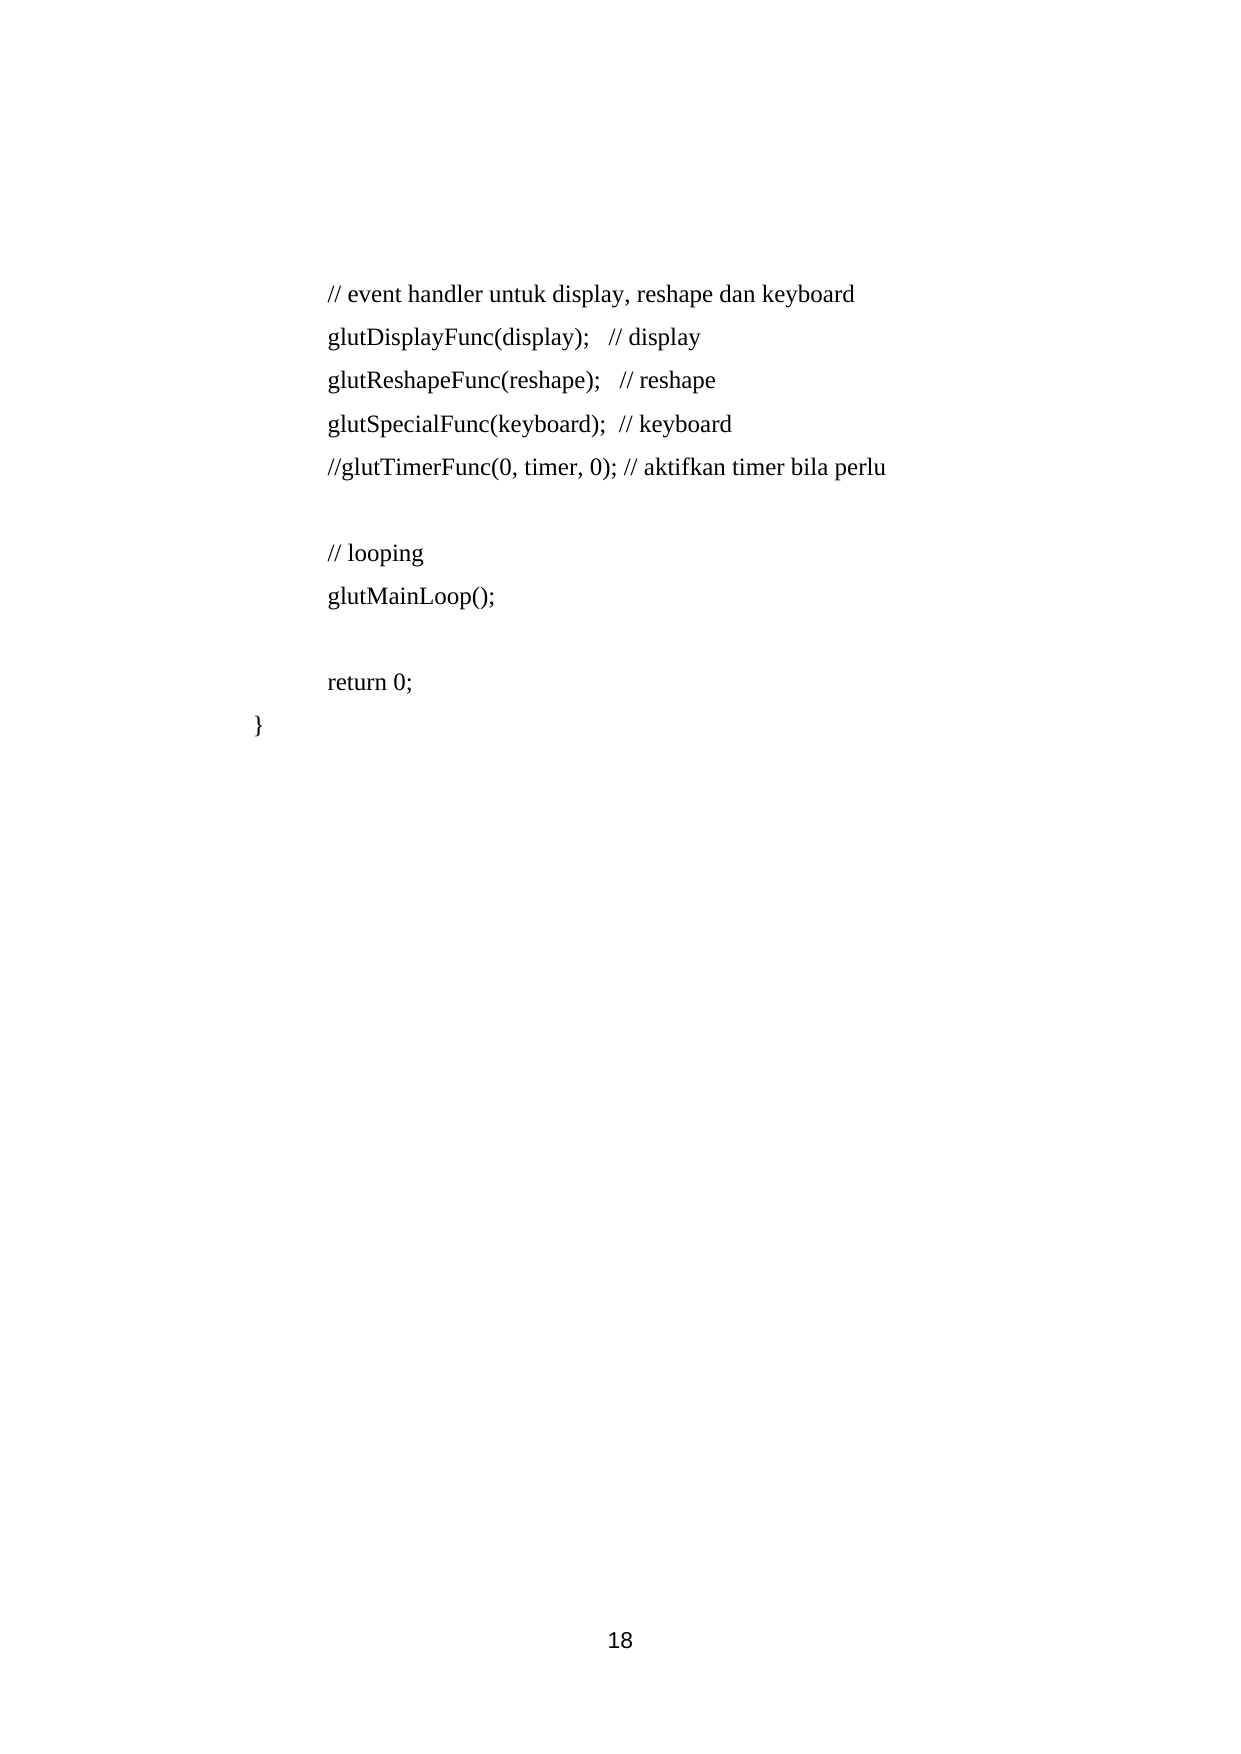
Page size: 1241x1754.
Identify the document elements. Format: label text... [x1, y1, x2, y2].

list // event handler untuk display, reshape dan keyboard [252, 279, 1063, 308]
list glutDisplayFunc(display); // display [252, 322, 1063, 351]
list glutReshapeFunc(reshape); // reshape [252, 366, 1063, 394]
list // looping [252, 538, 1063, 567]
list //glutTimerFunc(0, timer, 0); // aktifkan timer bila perlu [252, 452, 1063, 481]
list return 0; [252, 667, 1063, 696]
list glutSpecialFunc(keyboard); // keyboard [252, 409, 1063, 437]
list glutMainLoop(); [252, 581, 1063, 610]
list } [252, 711, 1063, 739]
